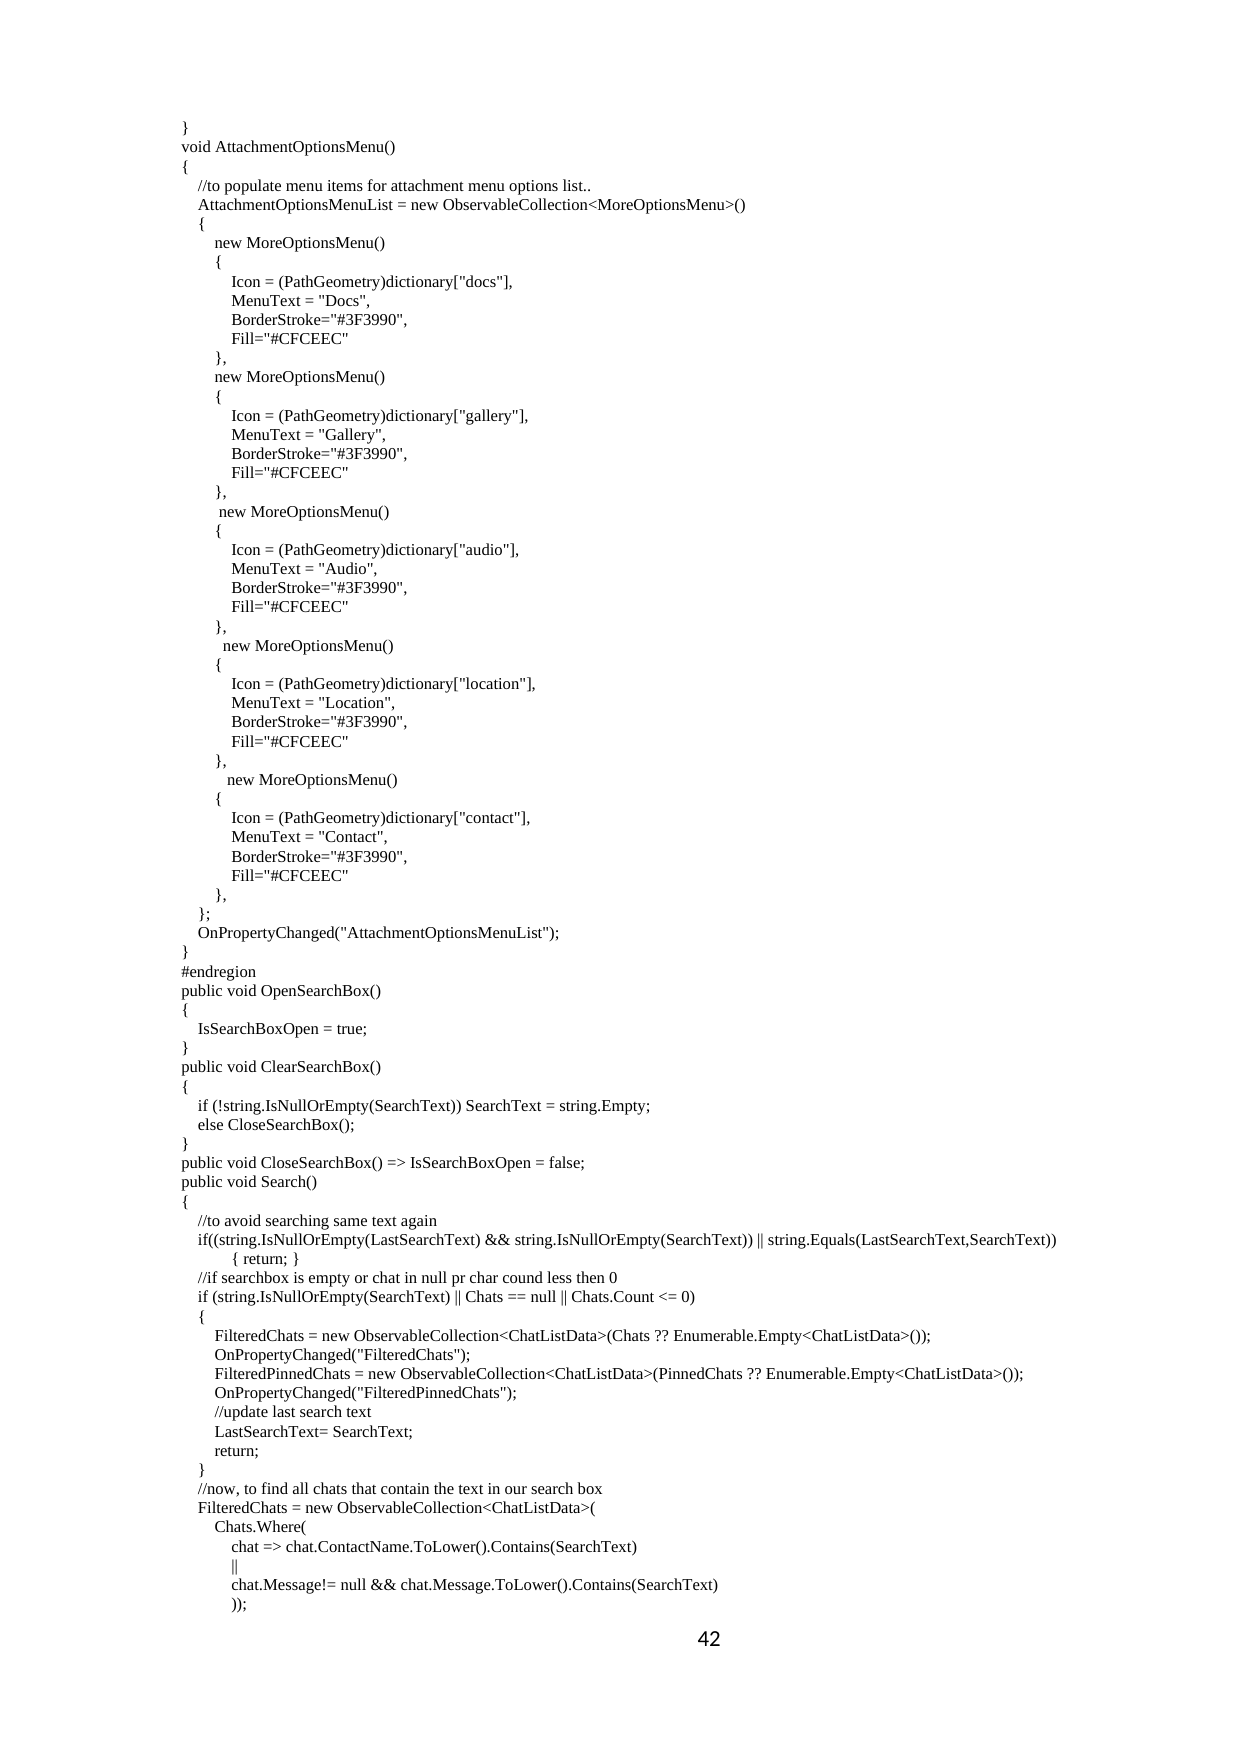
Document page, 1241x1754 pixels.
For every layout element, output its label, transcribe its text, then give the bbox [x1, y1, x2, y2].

text { [148, 1191, 1181, 1211]
text if (string.IsNullOrEmpty(SearchText) || Chats == null || Chats.Count <= 0) [148, 1287, 1181, 1306]
text #endregion [148, 961, 1181, 981]
text BorderStroke="#3F3990", [148, 444, 1181, 463]
text new MoreOptionsMenu() [148, 367, 1181, 386]
text Fill="#CFCEEC" [148, 463, 1181, 482]
text public void Search() [148, 1172, 1181, 1191]
text { [148, 789, 1181, 808]
text new MoreOptionsMenu() [148, 233, 1181, 252]
text BorderStroke="#3F3990", [148, 712, 1181, 731]
text LastSearchText= SearchText; [148, 1421, 1181, 1441]
text BorderStroke="#3F3990", [148, 578, 1181, 597]
text public void ClearSearchBox() [148, 1057, 1181, 1076]
text )); [148, 1594, 1181, 1613]
text { [148, 386, 1181, 406]
text || [148, 1556, 1181, 1575]
text FilteredPinnedChats = new ObservableCollection<ChatListData>(PinnedChats ?? Enumerable.Empty<ChatListData>()); [148, 1364, 1181, 1383]
text } [148, 118, 1181, 137]
text Fill="#CFCEEC" [148, 866, 1181, 885]
text } [148, 1038, 1181, 1057]
text OnPropertyChanged("FilteredChats"); [148, 1345, 1181, 1364]
text Icon = (PathGeometry)dictionary["docs"], [148, 271, 1181, 291]
text Fill="#CFCEEC" [148, 329, 1181, 348]
text BorderStroke="#3F3990", [148, 310, 1181, 329]
text Icon = (PathGeometry)dictionary["contact"], [148, 808, 1181, 827]
text return; [148, 1441, 1181, 1460]
text //to avoid searching same text again [148, 1211, 1181, 1230]
text if((string.IsNullOrEmpty(LastSearchText) && string.IsNullOrEmpty(SearchText)) || string.Equals(LastSearchText,SearchText)) [148, 1230, 1181, 1249]
text }, [148, 616, 1181, 636]
text MenuText = "Location", [148, 693, 1181, 712]
text Fill="#CFCEEC" [148, 597, 1181, 616]
text }, [148, 885, 1181, 904]
text MenuText = "Docs", [148, 291, 1181, 310]
text OnPropertyChanged("AttachmentOptionsMenuList"); [148, 923, 1181, 942]
text }, [148, 482, 1181, 501]
text public void OpenSearchBox() [148, 981, 1181, 1000]
text } [148, 1460, 1181, 1479]
text if (!string.IsNullOrEmpty(SearchText)) SearchText = string.Empty; [148, 1096, 1181, 1115]
text OnPropertyChanged("FilteredPinnedChats"); [148, 1383, 1181, 1402]
text chat => chat.ContactName.ToLower().Contains(SearchText) [148, 1536, 1181, 1556]
text new MoreOptionsMenu() [148, 501, 1181, 521]
text { [148, 1076, 1181, 1096]
text AttachmentOptionsMenuList = new ObservableCollection<MoreOptionsMenu>() [148, 195, 1181, 214]
text } [148, 942, 1181, 961]
text //if searchbox is empty or chat in null pr char cound less then 0 [148, 1268, 1181, 1287]
text }; [148, 904, 1181, 923]
text FilteredChats = new ObservableCollection<ChatListData>(Chats ?? Enumerable.Empty<ChatListData>()); [148, 1326, 1181, 1345]
text Icon = (PathGeometry)dictionary["gallery"], [148, 406, 1181, 425]
text { [148, 1000, 1181, 1019]
text }, [148, 348, 1181, 367]
text BorderStroke="#3F3990", [148, 846, 1181, 866]
text { [148, 1306, 1181, 1326]
text //update last search text [148, 1402, 1181, 1421]
text { [148, 214, 1181, 233]
text MenuText = "Audio", [148, 559, 1181, 578]
text }, [148, 751, 1181, 770]
text IsSearchBoxOpen = true; [148, 1019, 1181, 1038]
text { [148, 156, 1181, 176]
text else CloseSearchBox(); [148, 1115, 1181, 1134]
text void AttachmentOptionsMenu() [148, 137, 1181, 156]
text MenuText = "Gallery", [148, 425, 1181, 444]
text Fill="#CFCEEC" [148, 731, 1181, 751]
text Icon = (PathGeometry)dictionary["location"], [148, 674, 1181, 693]
text Icon = (PathGeometry)dictionary["audio"], [148, 540, 1181, 559]
text public void CloseSearchBox() => IsSearchBoxOpen = false; [148, 1153, 1181, 1172]
text { [148, 521, 1181, 540]
text chat.Message!= null && chat.Message.ToLower().Contains(SearchText) [148, 1575, 1181, 1594]
text Chats.Where( [148, 1517, 1181, 1536]
text new MoreOptionsMenu() [148, 770, 1181, 789]
text { [148, 655, 1181, 674]
text { [148, 252, 1181, 271]
text //to populate menu items for attachment menu options list.. [148, 176, 1181, 195]
text MenuText = "Contact", [148, 827, 1181, 846]
text FilteredChats = new ObservableCollection<ChatListData>( [148, 1498, 1181, 1517]
text { return; } [148, 1249, 1181, 1268]
text } [148, 1134, 1181, 1153]
text new MoreOptionsMenu() [148, 636, 1181, 655]
text //now, to find all chats that contain the text in our search box [148, 1479, 1181, 1498]
